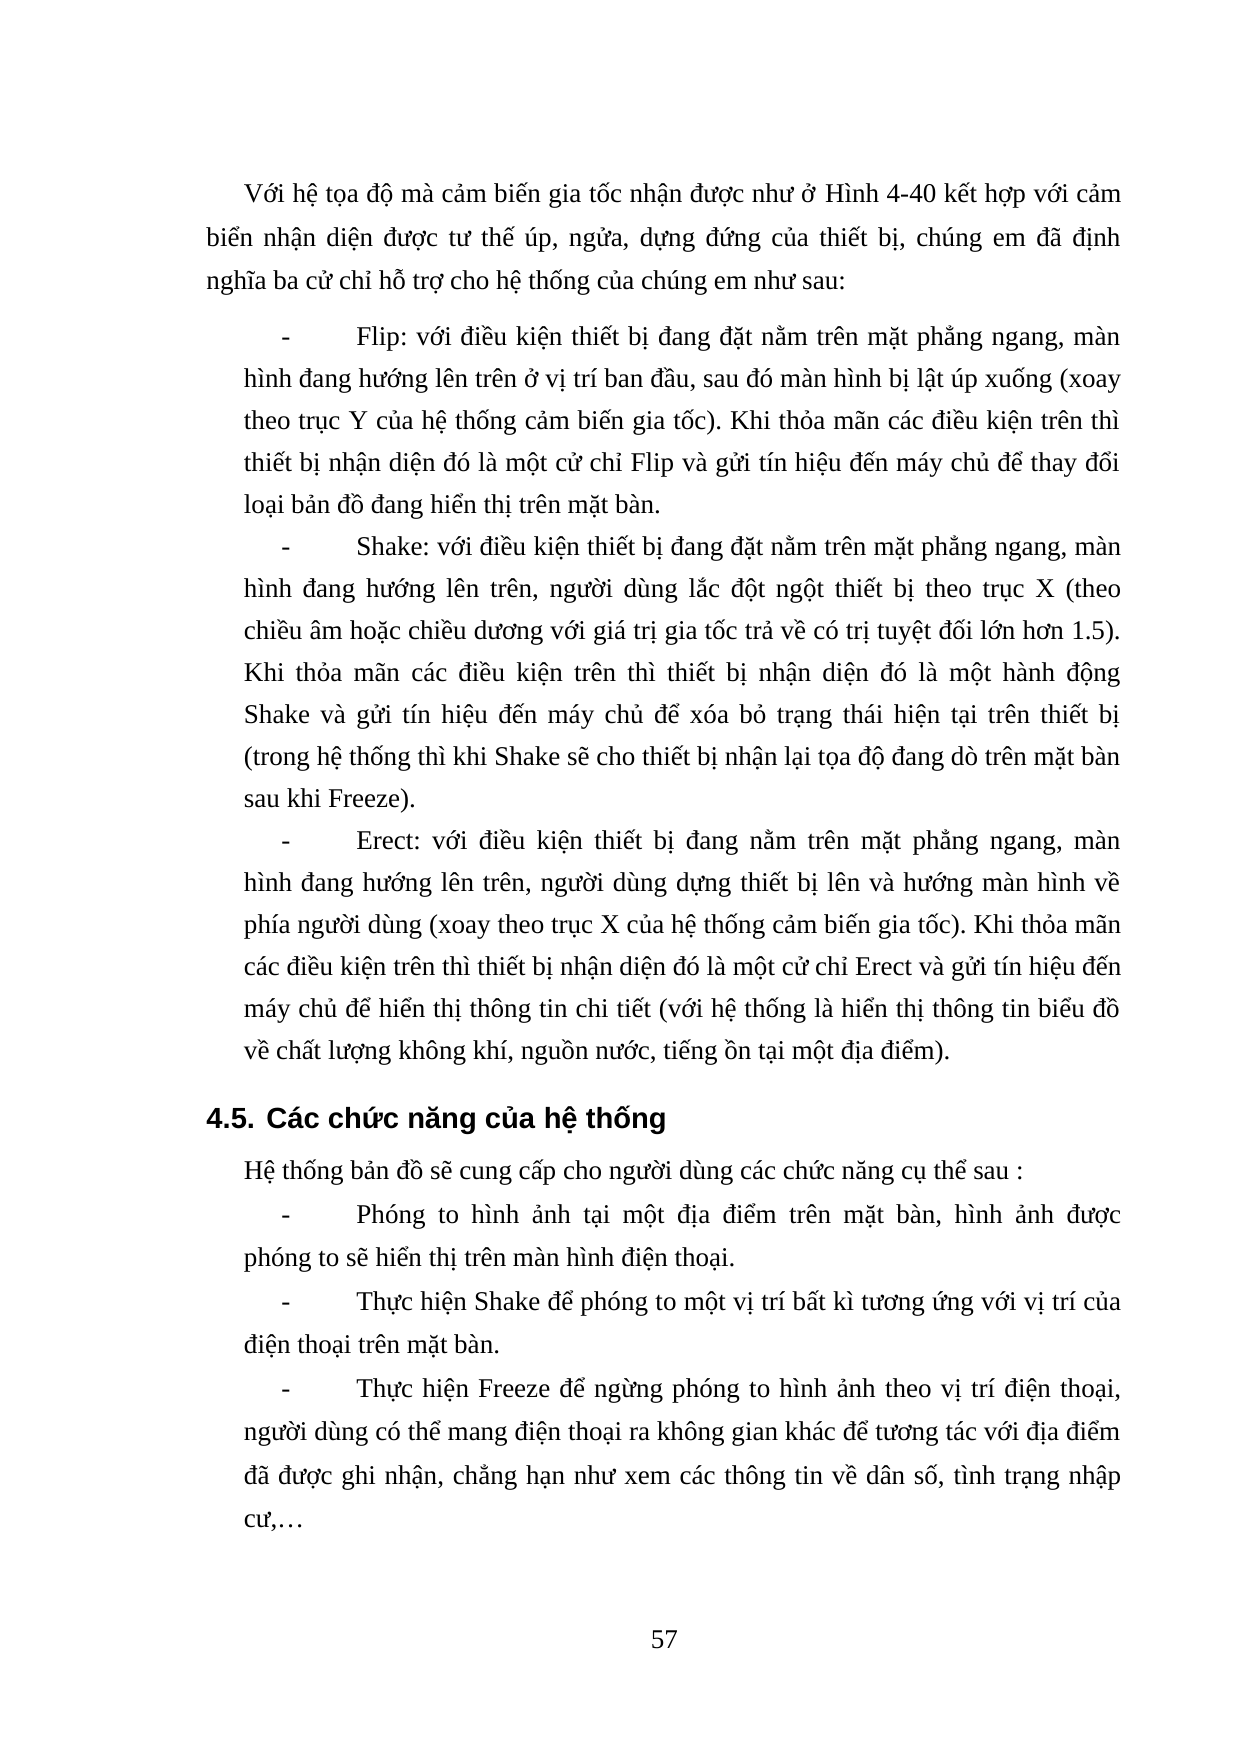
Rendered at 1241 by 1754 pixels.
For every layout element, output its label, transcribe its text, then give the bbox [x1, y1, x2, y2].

text Shake: với điều kiện thiết bị đang đặt nằm trên mặt phẳng ngang, màn hình đang hướng lên trên, người dùng lắc đột ngột thiết bị theo trục X (theo chiều âm hoặc chiều dương với giá trị gia tốc trả về có trị tuyệt đối lớn hơn 1.5). Khi thỏa mãn các điều kiện trên thì thiết bị nhận diện đó là một hành động Shake và gửi tín hiệu đến máy chủ để xóa bỏ trạng thái hiện tại trên thiết bị (trong hệ thống thì khi Shake sẽ cho thiết bị nhận lại tọa độ đang dò trên mặt bàn sau khi Freeze). [244, 530, 1122, 813]
text Thực hiện Freeze để ngừng phóng to hình ảnh theo vị trí điện thoại, người dùng có thể mang điện thoại ra không gian khác để tương tác với địa điểm đã được ghi nhận, chẳng hạn như xem các thông tin về dân số, tình trạng nhập cư,… [244, 1372, 1122, 1534]
text Thực hiện Shake để phóng to một vị trí bất kì tương ứng với vị trí của điện thoại trên mặt bàn. [244, 1285, 1122, 1359]
text Hệ thống bản đồ sẽ cung cấp cho người dùng các chức năng cụ thể sau : [206, 1154, 1122, 1185]
text Phóng to hình ảnh tại một địa điểm trên mặt bàn, hình ảnh được phóng to sẽ hiển thị trên màn hình điện thoại. [244, 1198, 1122, 1272]
subtitle Các chức năng của hệ thống [206, 1101, 1122, 1134]
text Flip: với điều kiện thiết bị đang đặt nằm trên mặt phẳng ngang, màn hình đang hướng lên trên ở vị trí ban đầu, sau đó màn hình bị lật úp xuống (xoay theo trục Y của hệ thống cảm biến gia tốc). Khi thỏa mãn các điều kiện trên thì thiết bị nhận diện đó là một cử chỉ Flip và gửi tín hiệu đến máy chủ để thay đổi loại bản đồ đang hiển thị trên mặt bàn. [244, 320, 1122, 519]
text Erect: với điều kiện thiết bị đang nằm trên mặt phẳng ngang, màn hình đang hướng lên trên, người dùng dựng thiết bị lên và hướng màn hình về phía người dùng (xoay theo trục X của hệ thống cảm biến gia tốc). Khi thỏa mãn các điều kiện trên thì thiết bị nhận diện đó là một cử chỉ Erect và gửi tín hiệu đến máy chủ để hiển thị thông tin chi tiết (với hệ thống là hiển thị thông tin biểu đồ về chất lượng không khí, nguồn nước, tiếng ồn tại một địa điểm). [244, 824, 1122, 1065]
